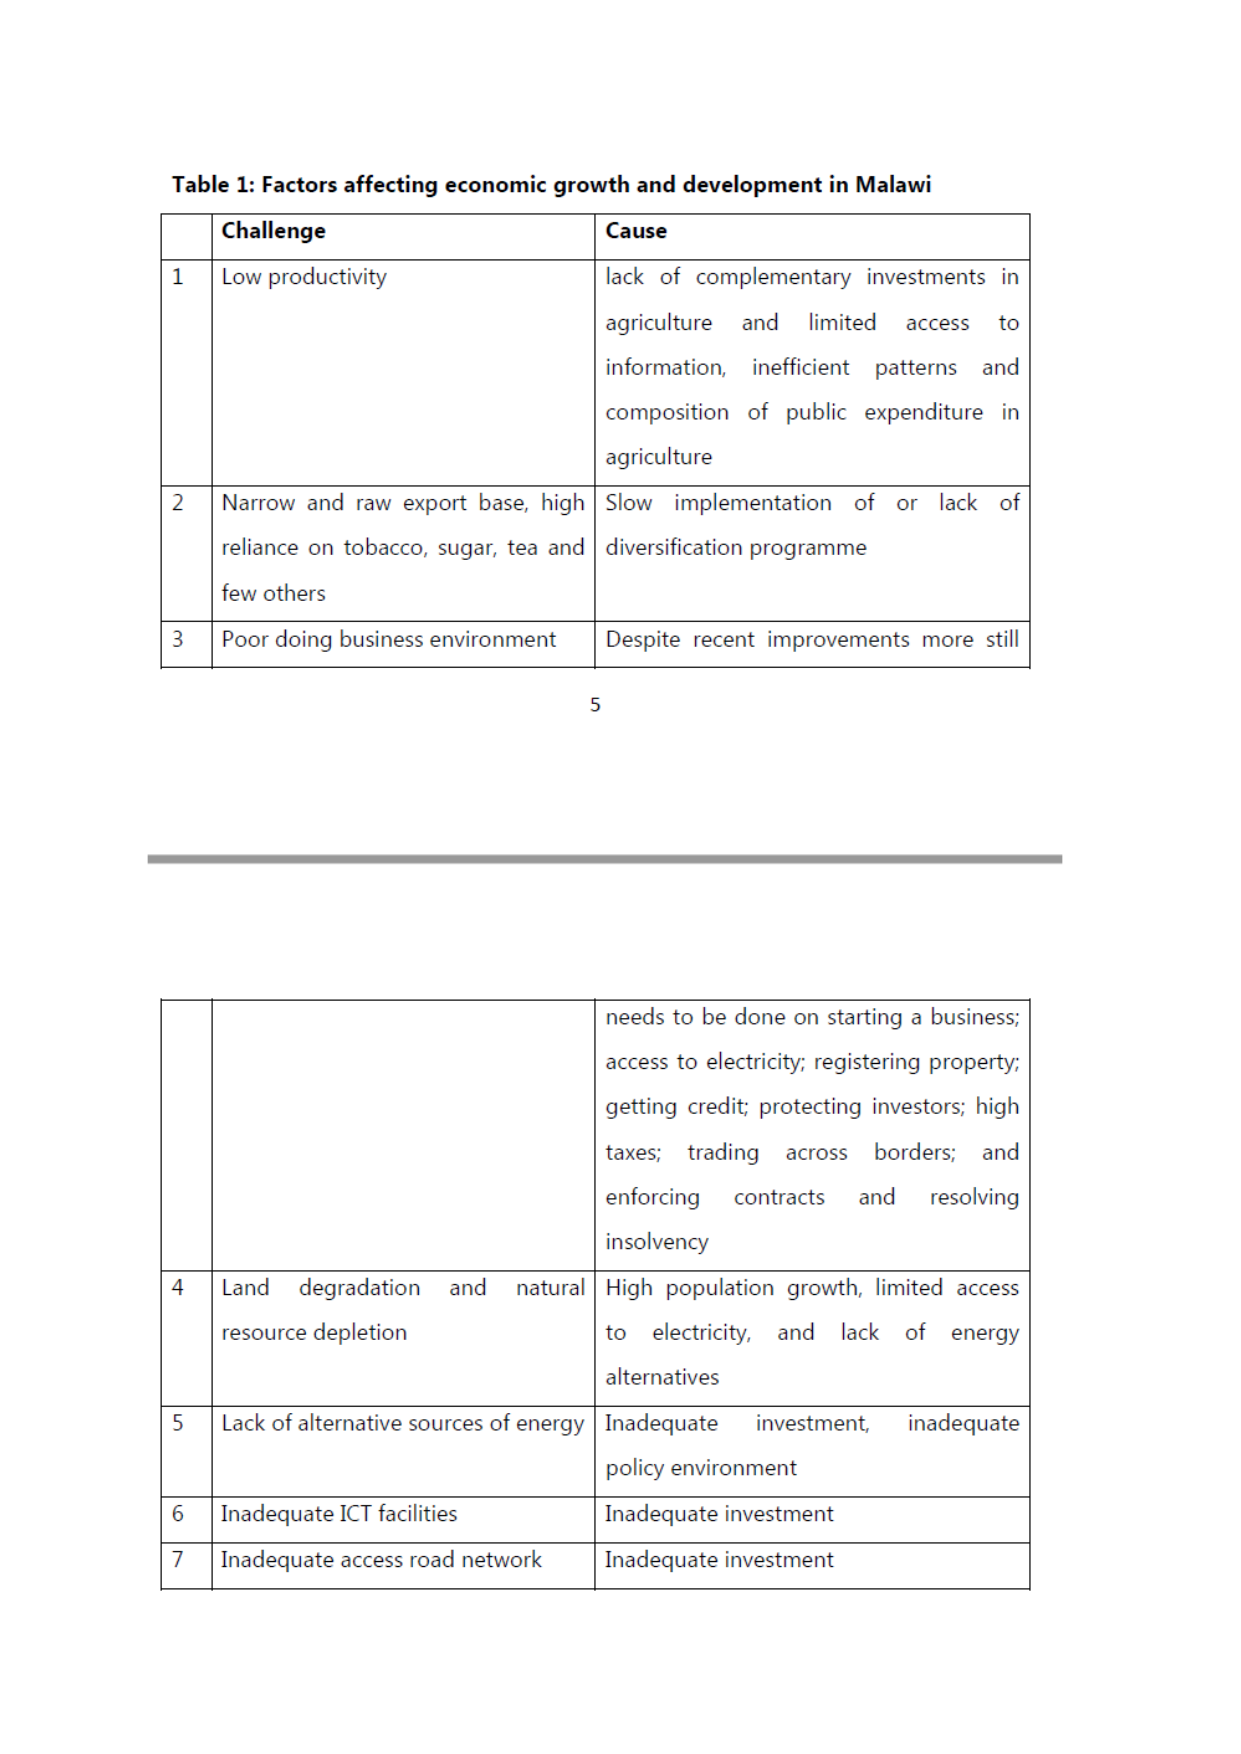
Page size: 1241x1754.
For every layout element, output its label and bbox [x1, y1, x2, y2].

picture [147, 165, 1063, 1607]
